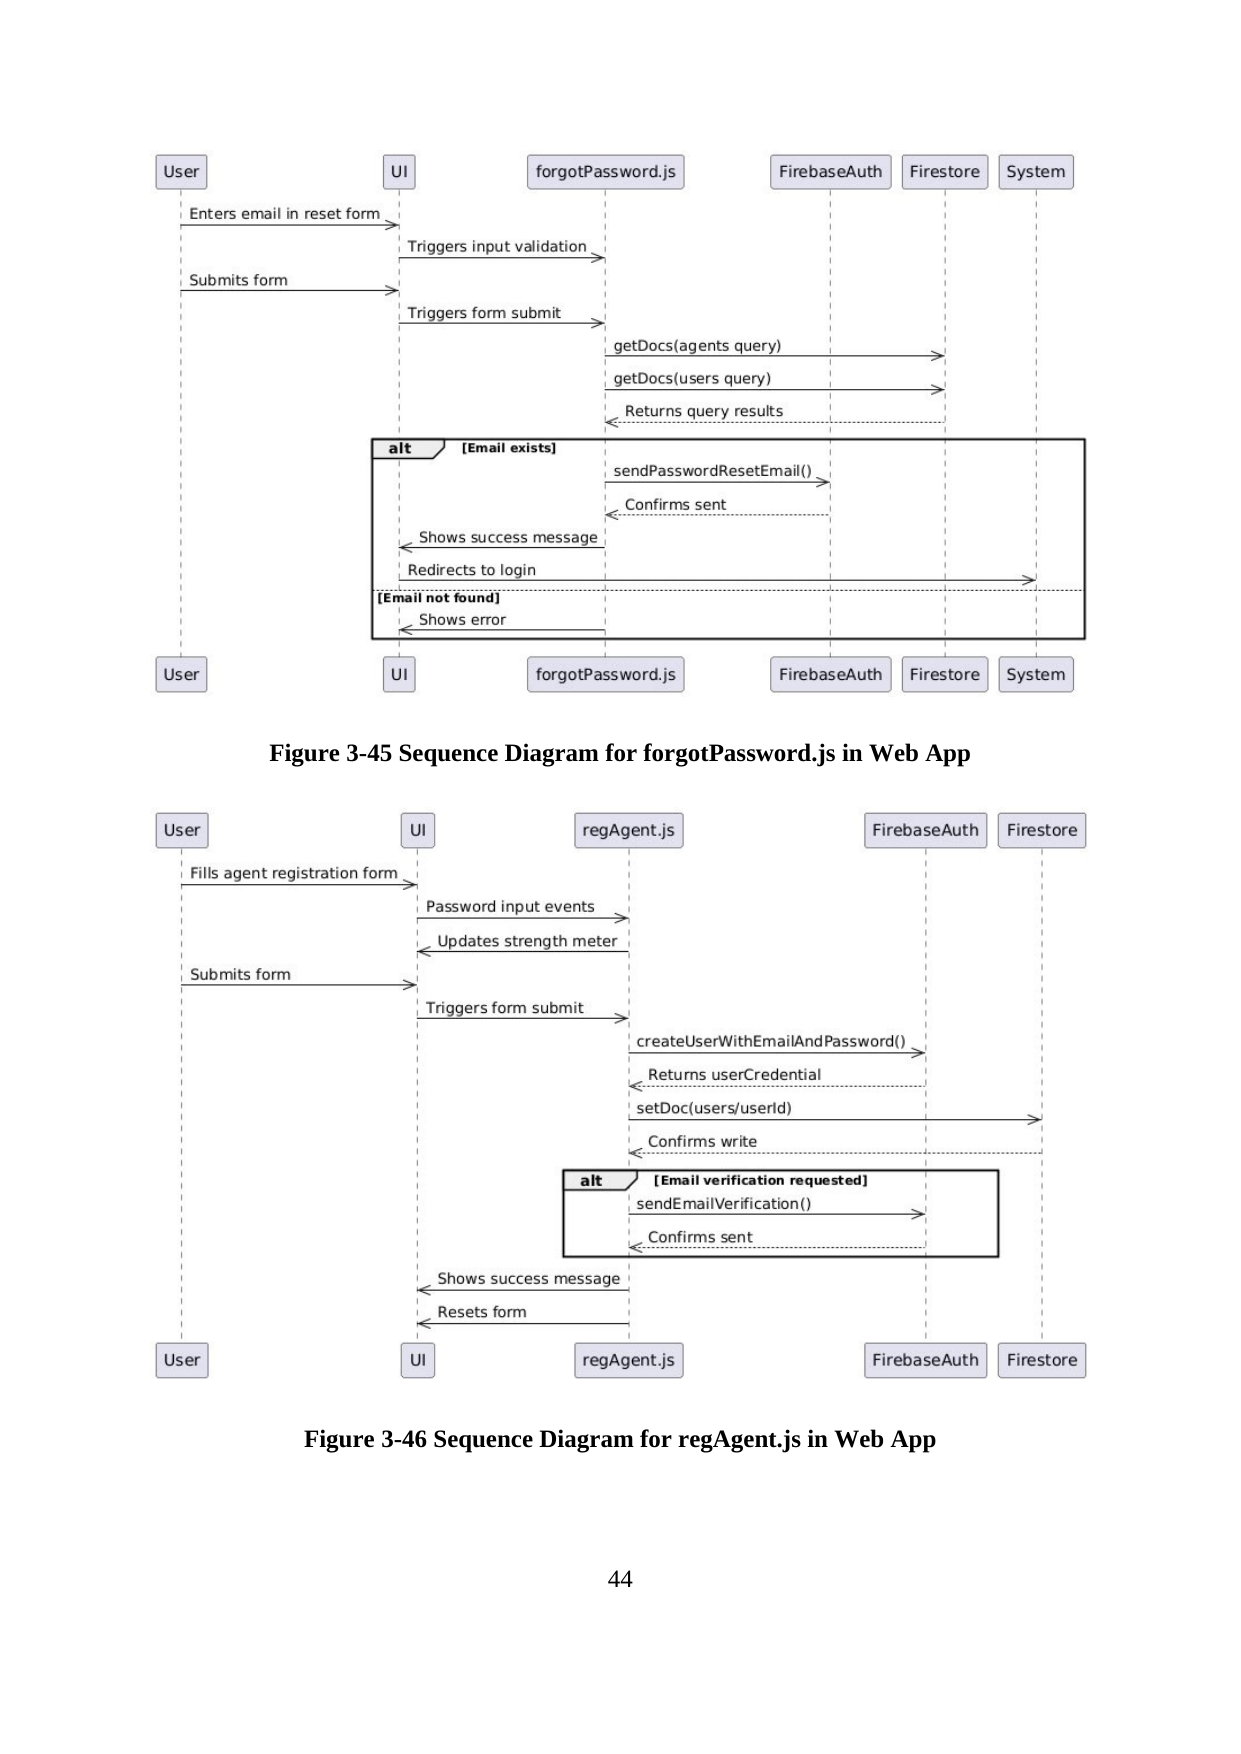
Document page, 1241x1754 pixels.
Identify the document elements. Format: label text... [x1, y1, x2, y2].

picture [150, 150, 1091, 697]
picture [150, 807, 1091, 1383]
